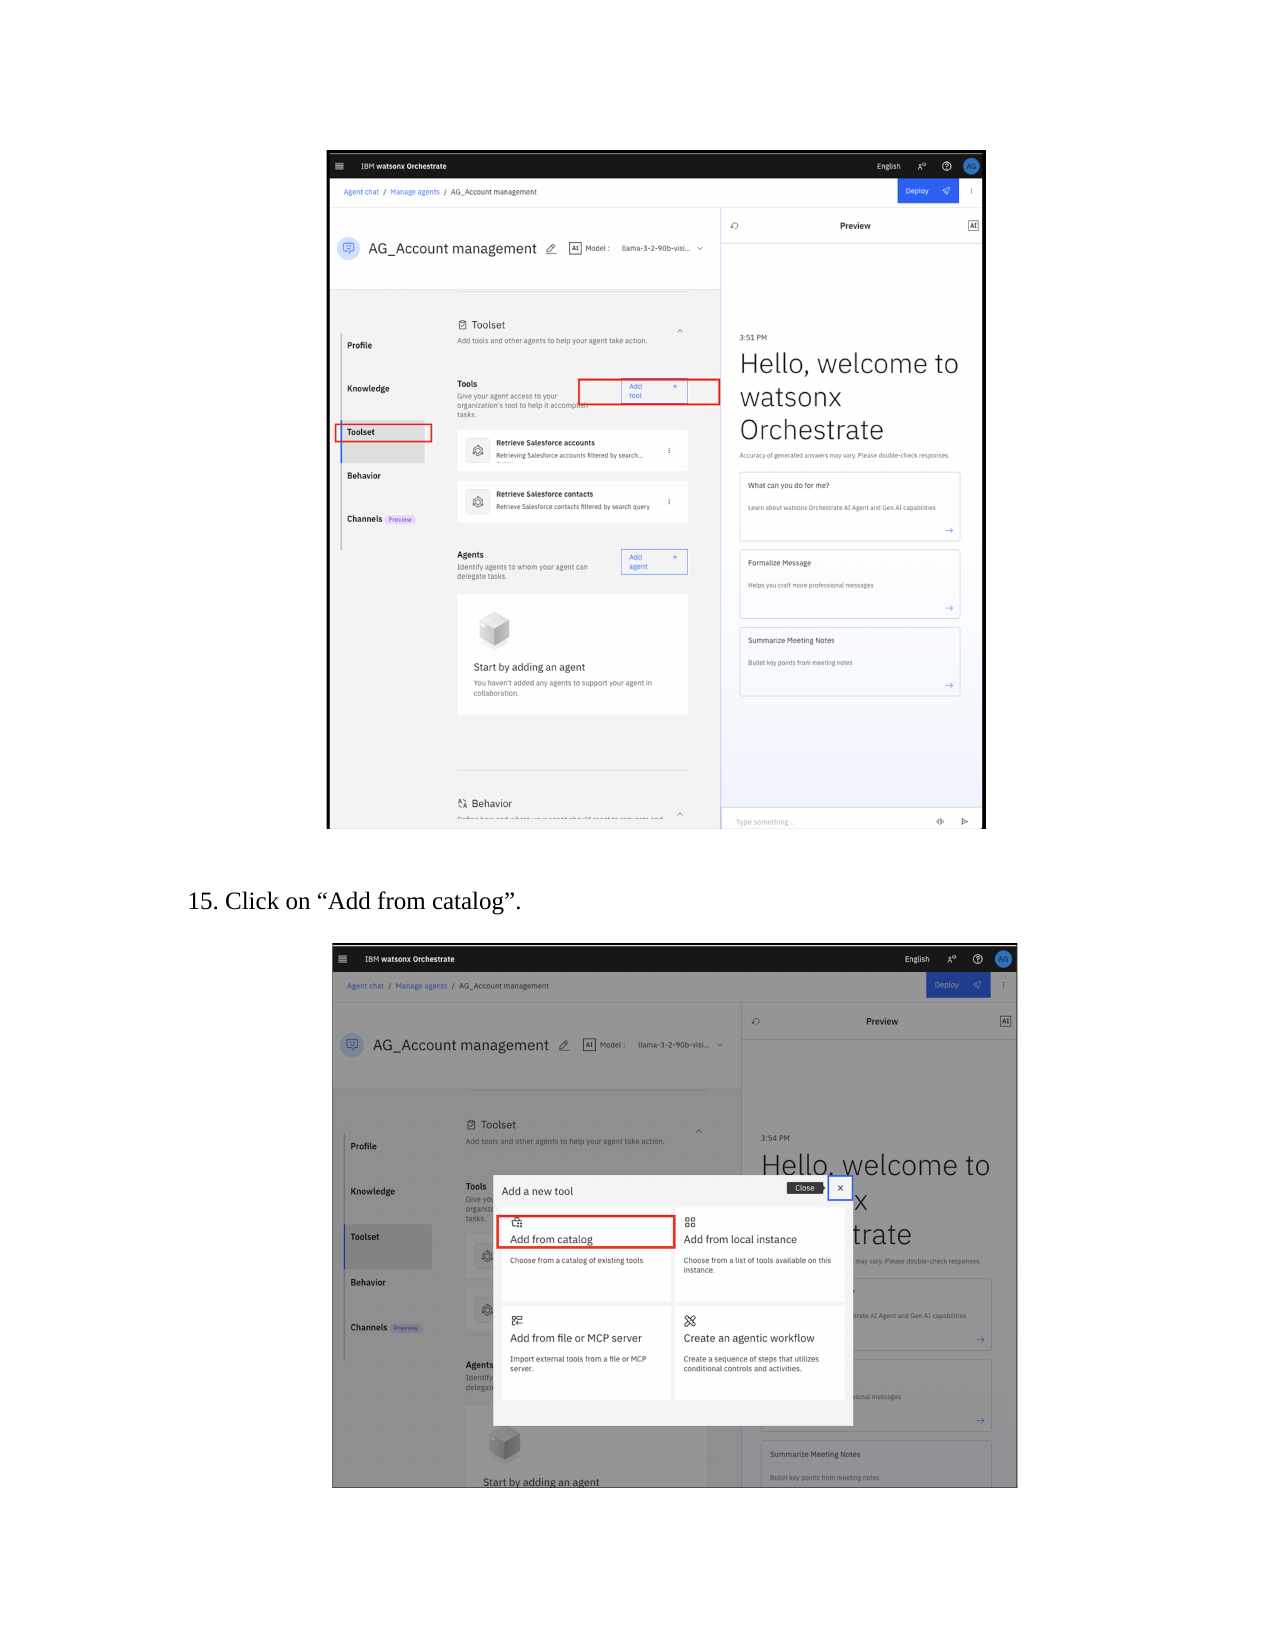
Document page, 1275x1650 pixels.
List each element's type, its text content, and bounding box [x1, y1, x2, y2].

list Click on “Add from catalog”. [187, 886, 1125, 915]
picture [326, 150, 986, 829]
picture [332, 943, 1018, 1488]
